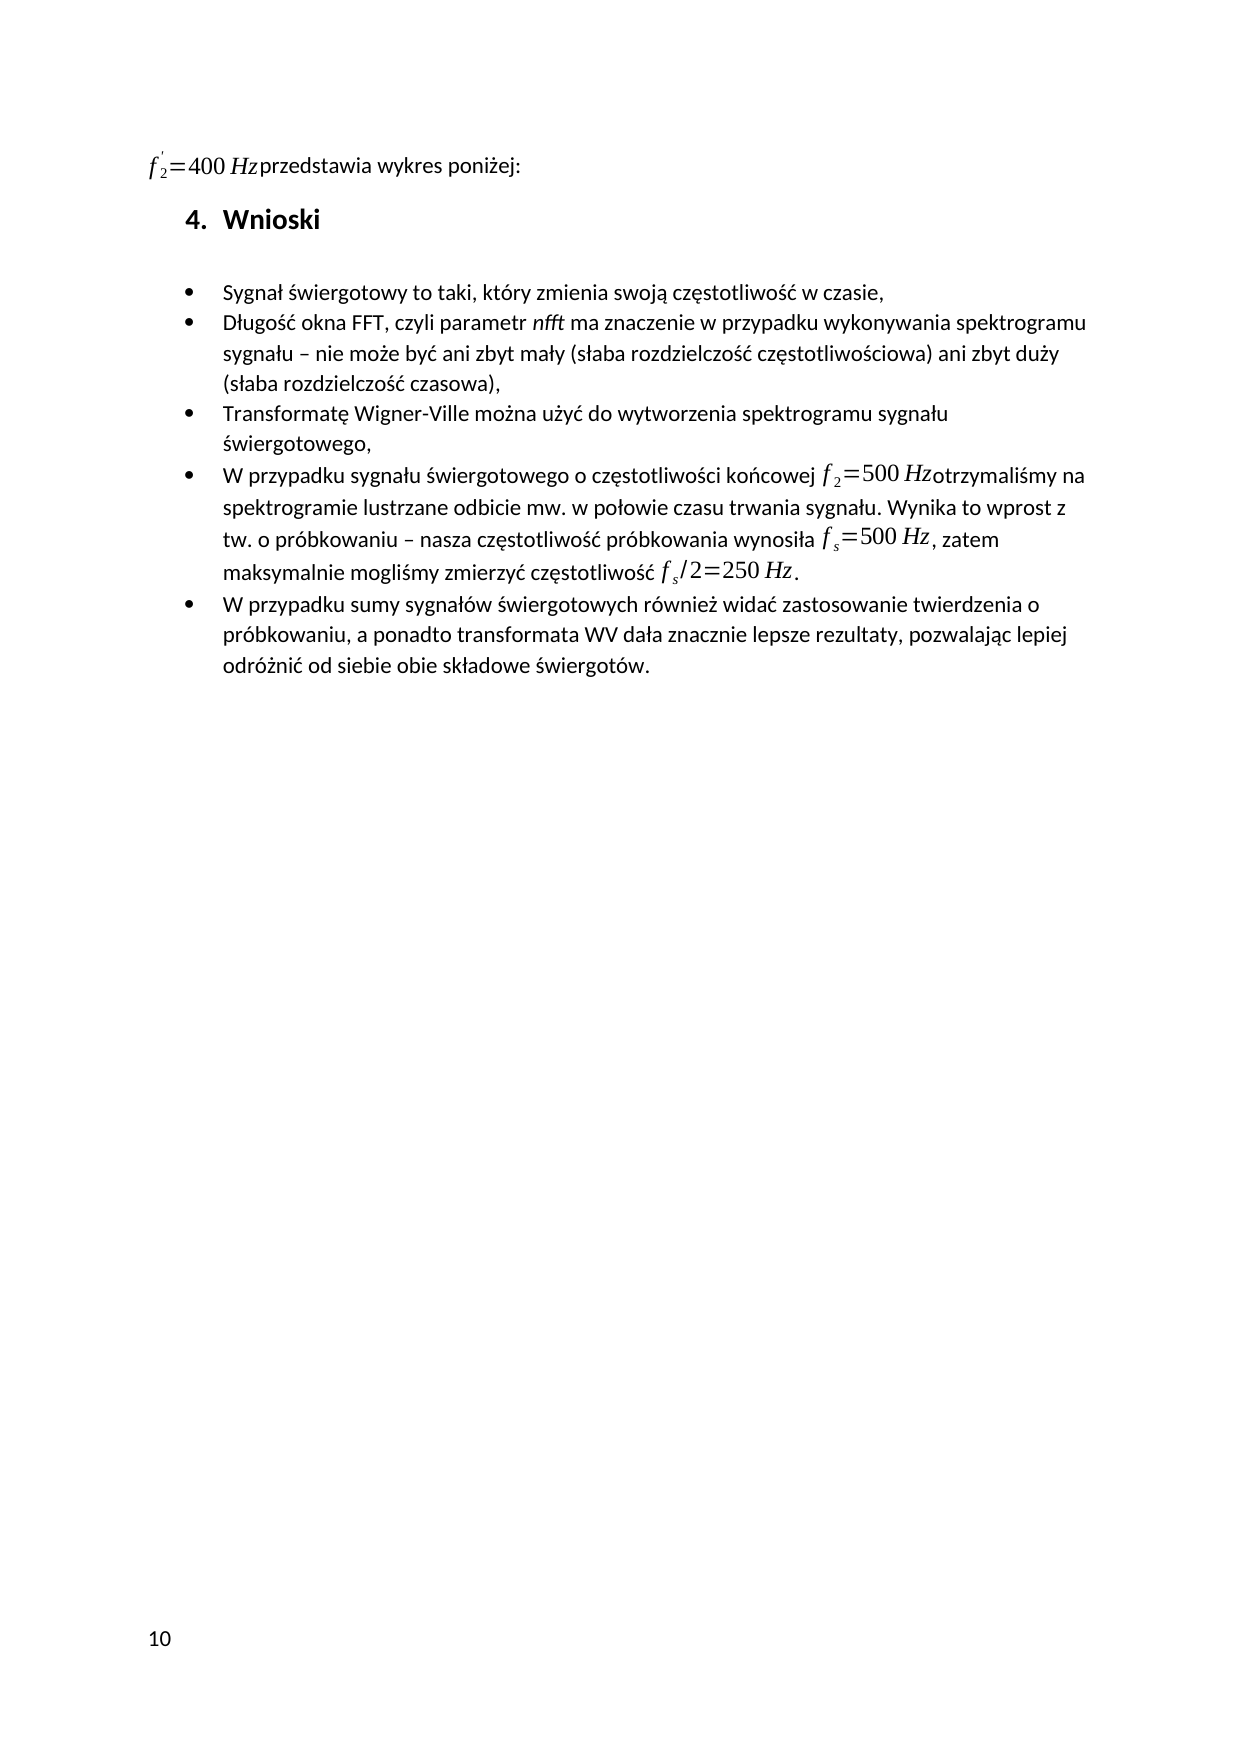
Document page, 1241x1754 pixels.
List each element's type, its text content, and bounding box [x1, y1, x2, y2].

list Sygnał świergotowy to taki, który zmienia swoją częstotliwość w czasie, [185, 278, 1093, 306]
list Transformatę Wigner-Ville można użyć do wytworzenia spektrogramu sygnału świergotowego, [185, 399, 1093, 457]
text przedstawia wykres poniżej: [148, 148, 1093, 182]
list W przypadku sumy sygnałów świergotowych również widać zastosowanie twierdzenia o próbkowaniu, a ponadto transformata WV dała znacznie lepsze rezultaty, pozwalając lepiej odróżnić od siebie obie składowe świergotów. [185, 590, 1093, 679]
list W przypadku sygnału świergotowego o częstotliwości końcowej otrzymaliśmy na spektrogramie lustrzane odbicie mw. w połowie czasu trwania sygnału. Wynika to wprost z tw. o próbkowaniu – nasza częstotliwość próbkowania wynosiła , zatem maksymalnie mogliśmy zmierzyć częstotliwość . [185, 459, 1093, 588]
list Wnioski [185, 201, 1093, 237]
list Długość okna FFT, czyli parametr nfft ma znaczenie w przypadku wykonywania spektrogramu sygnału – nie może być ani zbyt mały (słaba rozdzielczość częstotliwościowa) ani zbyt duży (słaba rozdzielczość czasowa), [185, 308, 1093, 397]
